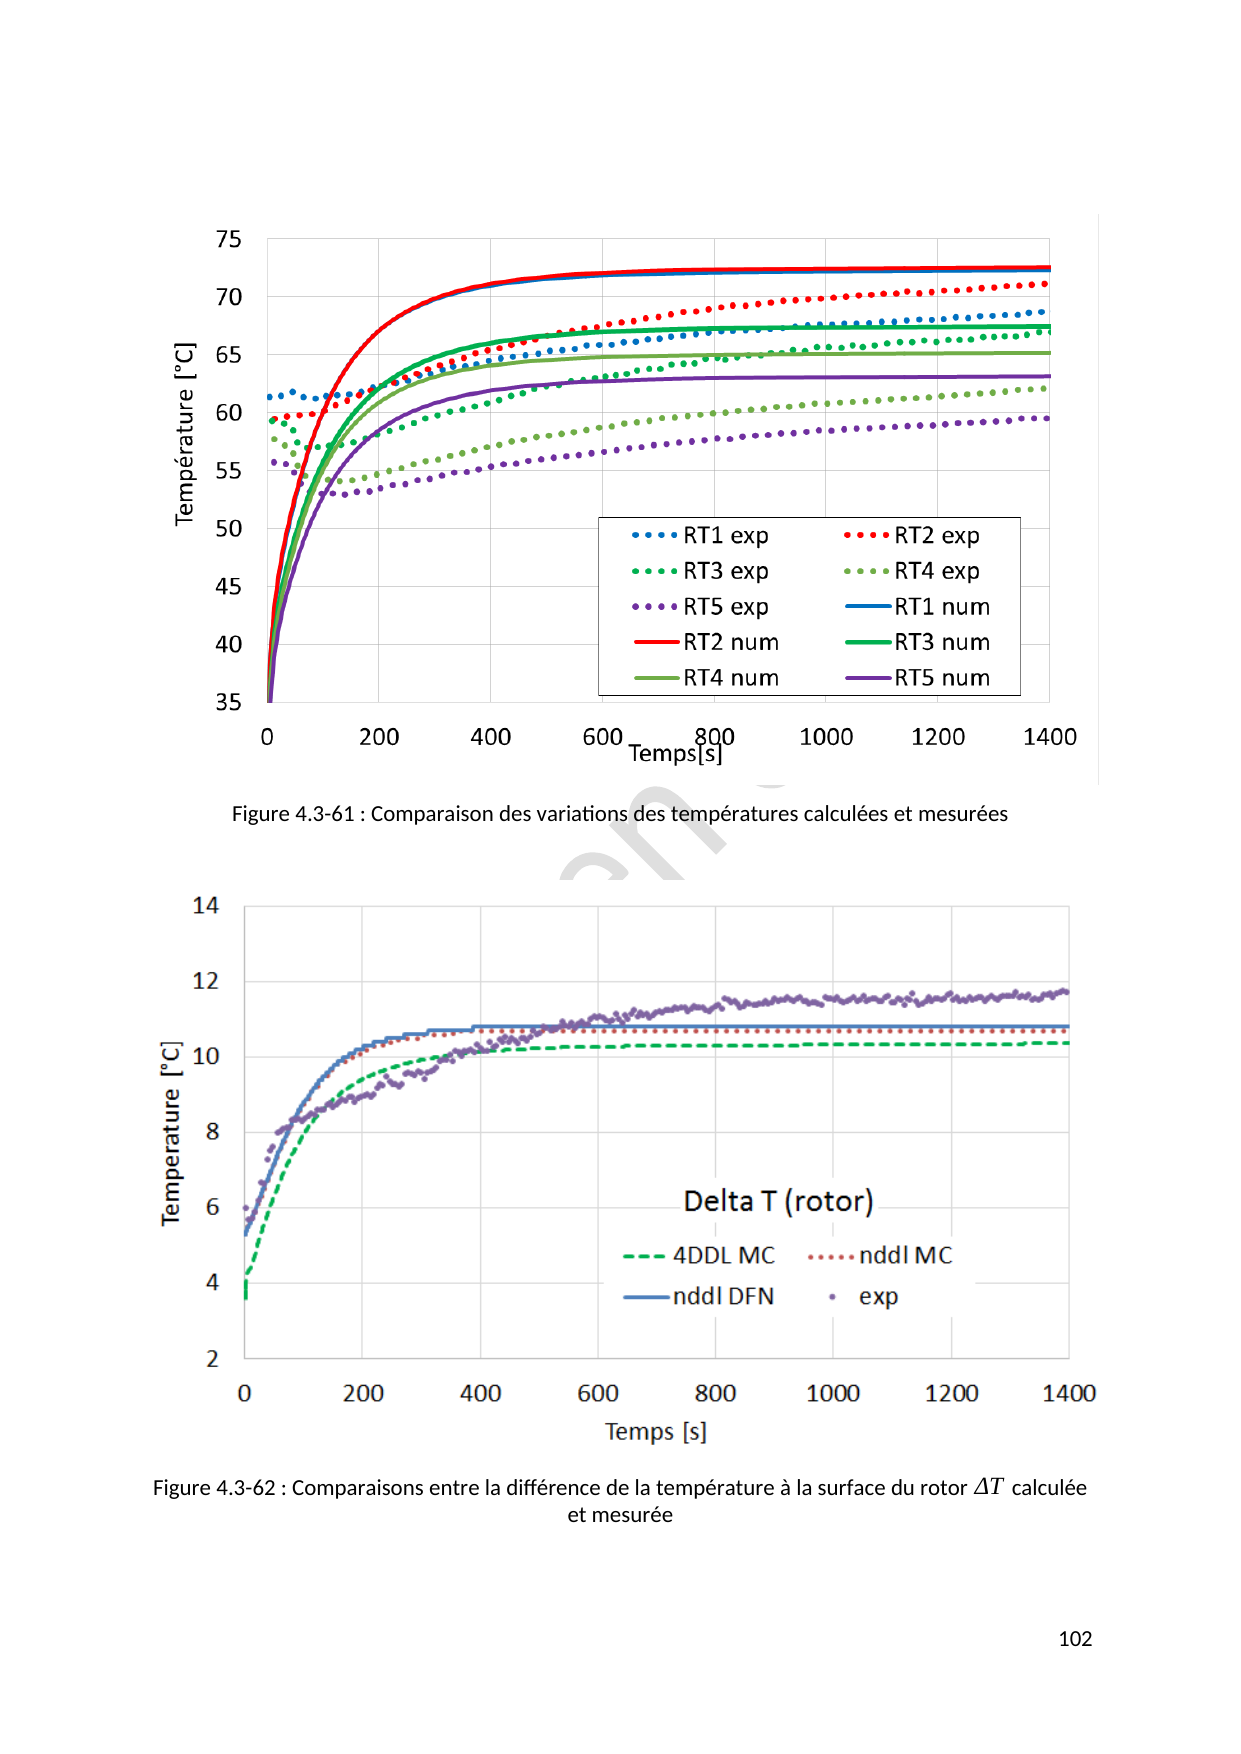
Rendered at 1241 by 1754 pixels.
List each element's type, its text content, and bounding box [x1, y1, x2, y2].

picture [147, 880, 1112, 1459]
picture [147, 214, 1099, 785]
